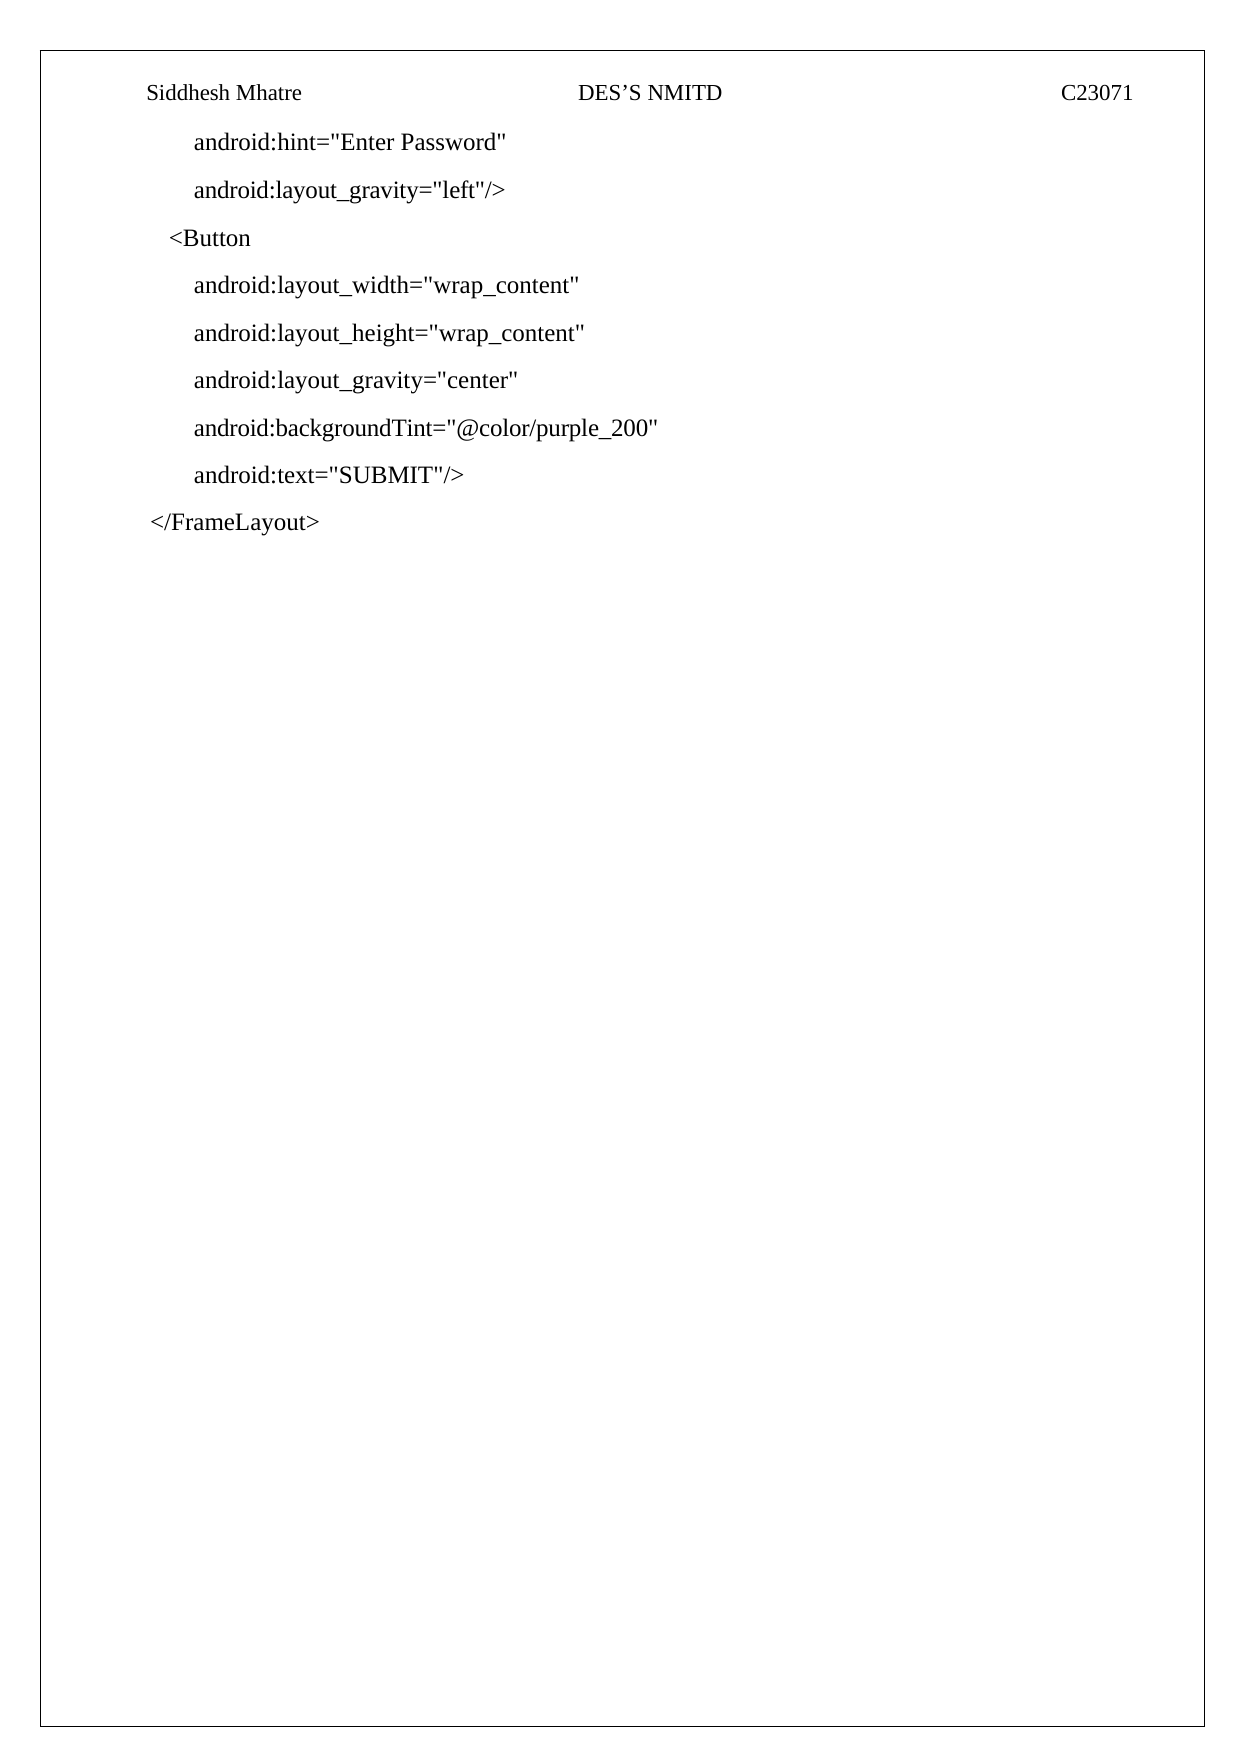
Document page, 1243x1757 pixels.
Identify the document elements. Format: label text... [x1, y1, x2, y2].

text <Button [169, 223, 1204, 251]
text android:hint="Enter Password" android:layout_gravity="left"/> [194, 127, 509, 204]
text android:layout_width="wrap_content" android:layout_height="wrap_content" android:layout_gravity="center" android:backgroundTint="@color/purple_200" android:text="SUBMIT"/> [194, 271, 660, 489]
text </FrameLayout> [150, 507, 1204, 536]
